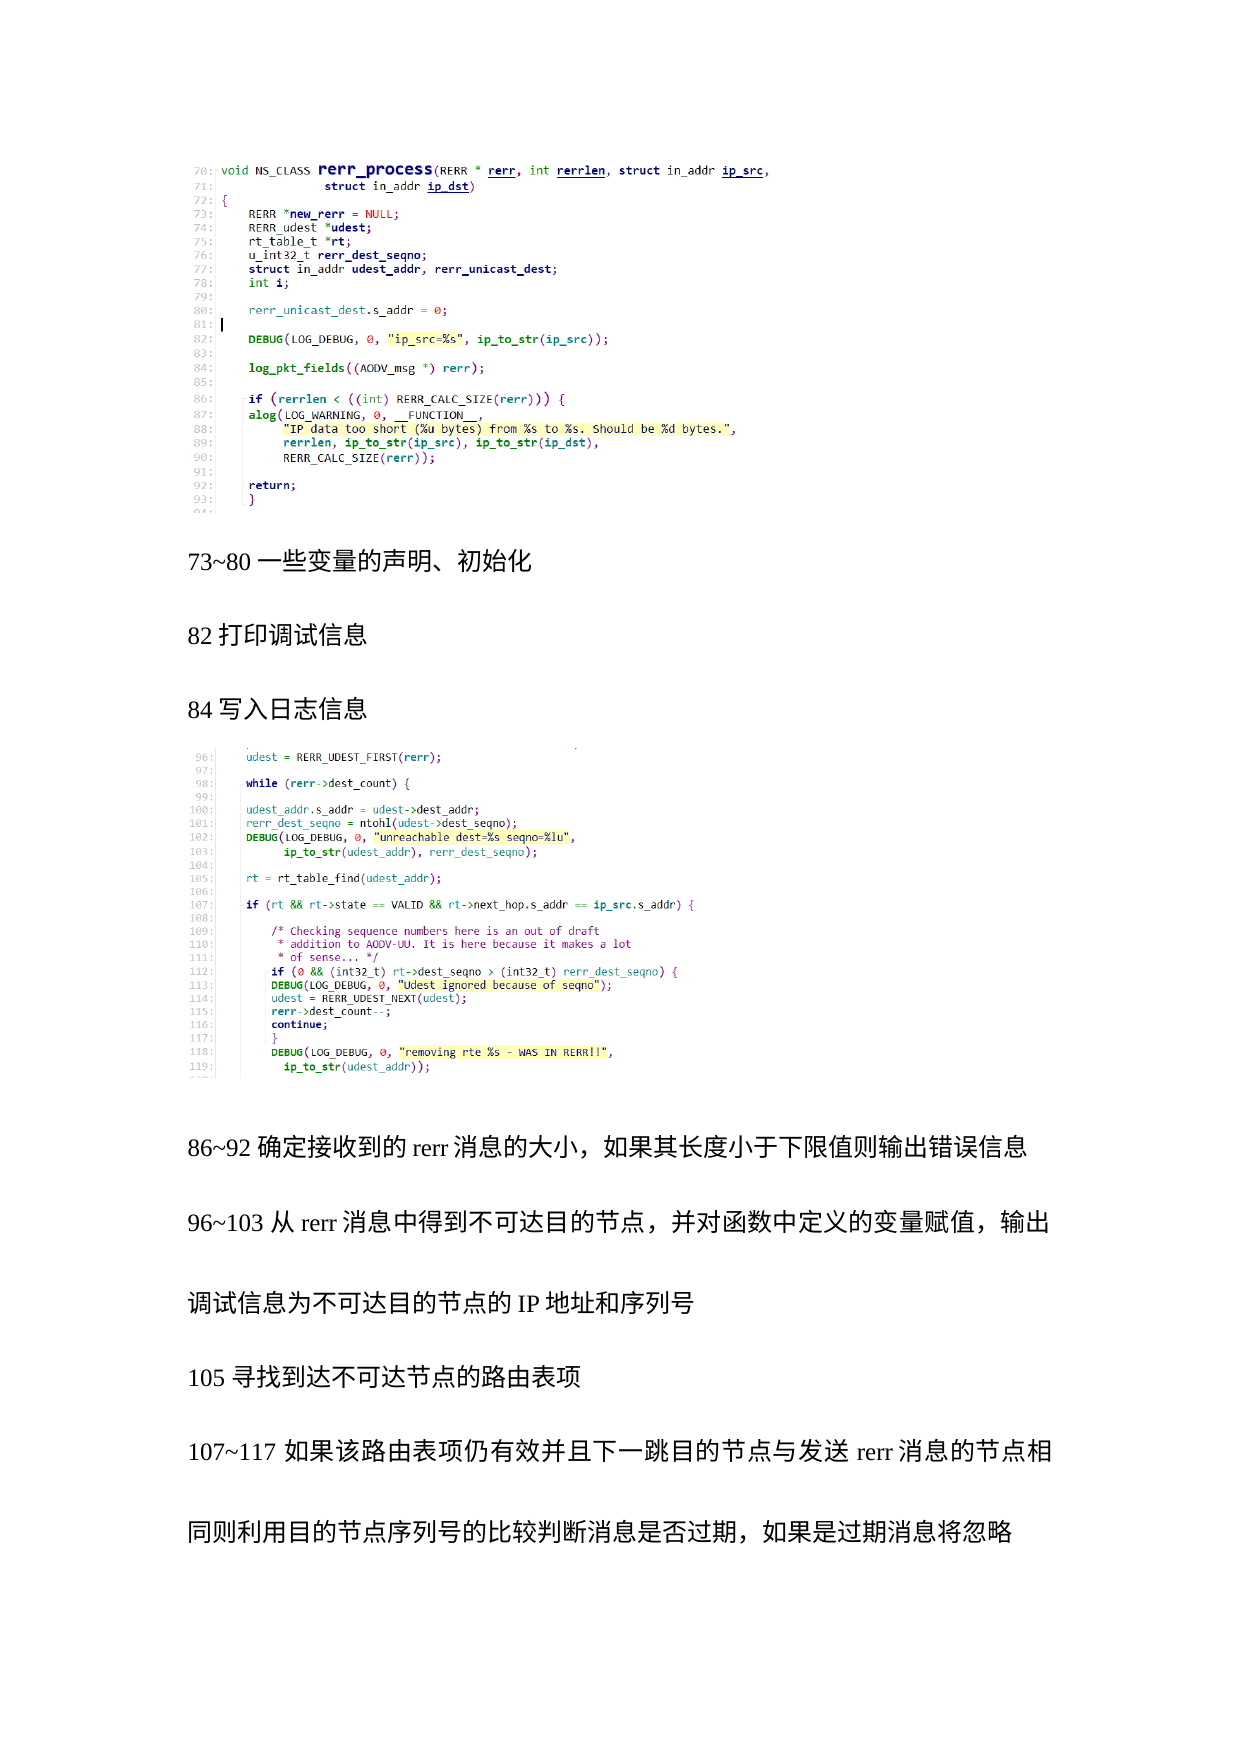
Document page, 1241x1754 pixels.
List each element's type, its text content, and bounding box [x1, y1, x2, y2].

text 107~117 如果该路由表项仍有效并且下一跳目的节点与发送rerr消息的节点相同则利用目的节点序列号的比较判断消息是否过期，如果是过期消息将忽略 [187, 1417, 1053, 1563]
text 96~103 从rerr消息中得到不可达目的节点，并对函数中定义的变量赋值，输出调试信息为不可达目的节点的IP地址和序列号 [187, 1188, 1053, 1334]
text 82 打印调试信息 [187, 601, 1053, 666]
text 86~92 确定接收到的rerr消息的大小，如果其长度小于下限值则输出错误信息 [187, 1113, 1053, 1178]
text 84 写入日志信息 [187, 675, 1053, 740]
text 73~80 一些变量的声明、初始化 [187, 527, 1053, 592]
picture [187, 748, 707, 1078]
text 105 寻找到达不可达节点的路由表项 [187, 1343, 1053, 1408]
picture [187, 162, 807, 513]
